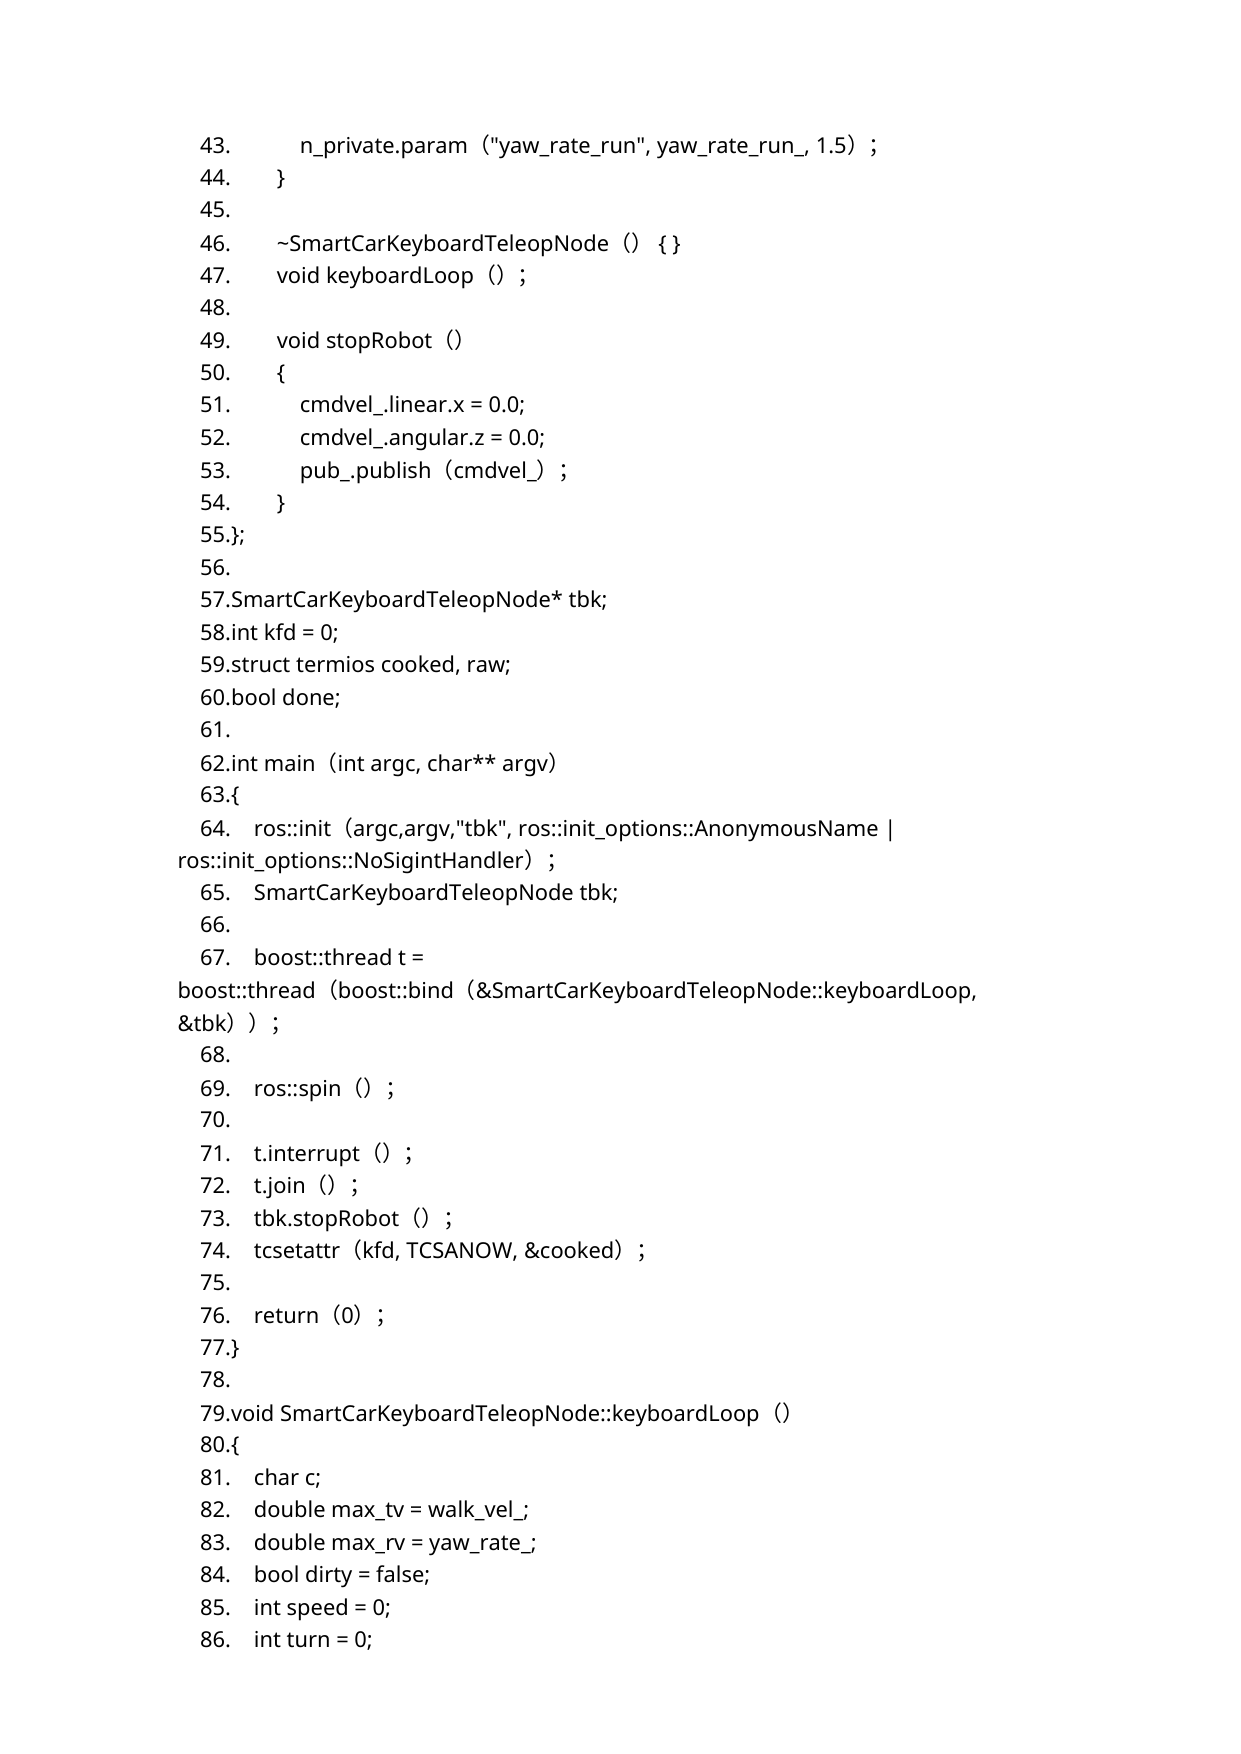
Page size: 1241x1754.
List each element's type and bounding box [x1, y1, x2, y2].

text [177, 128, 1063, 1655]
